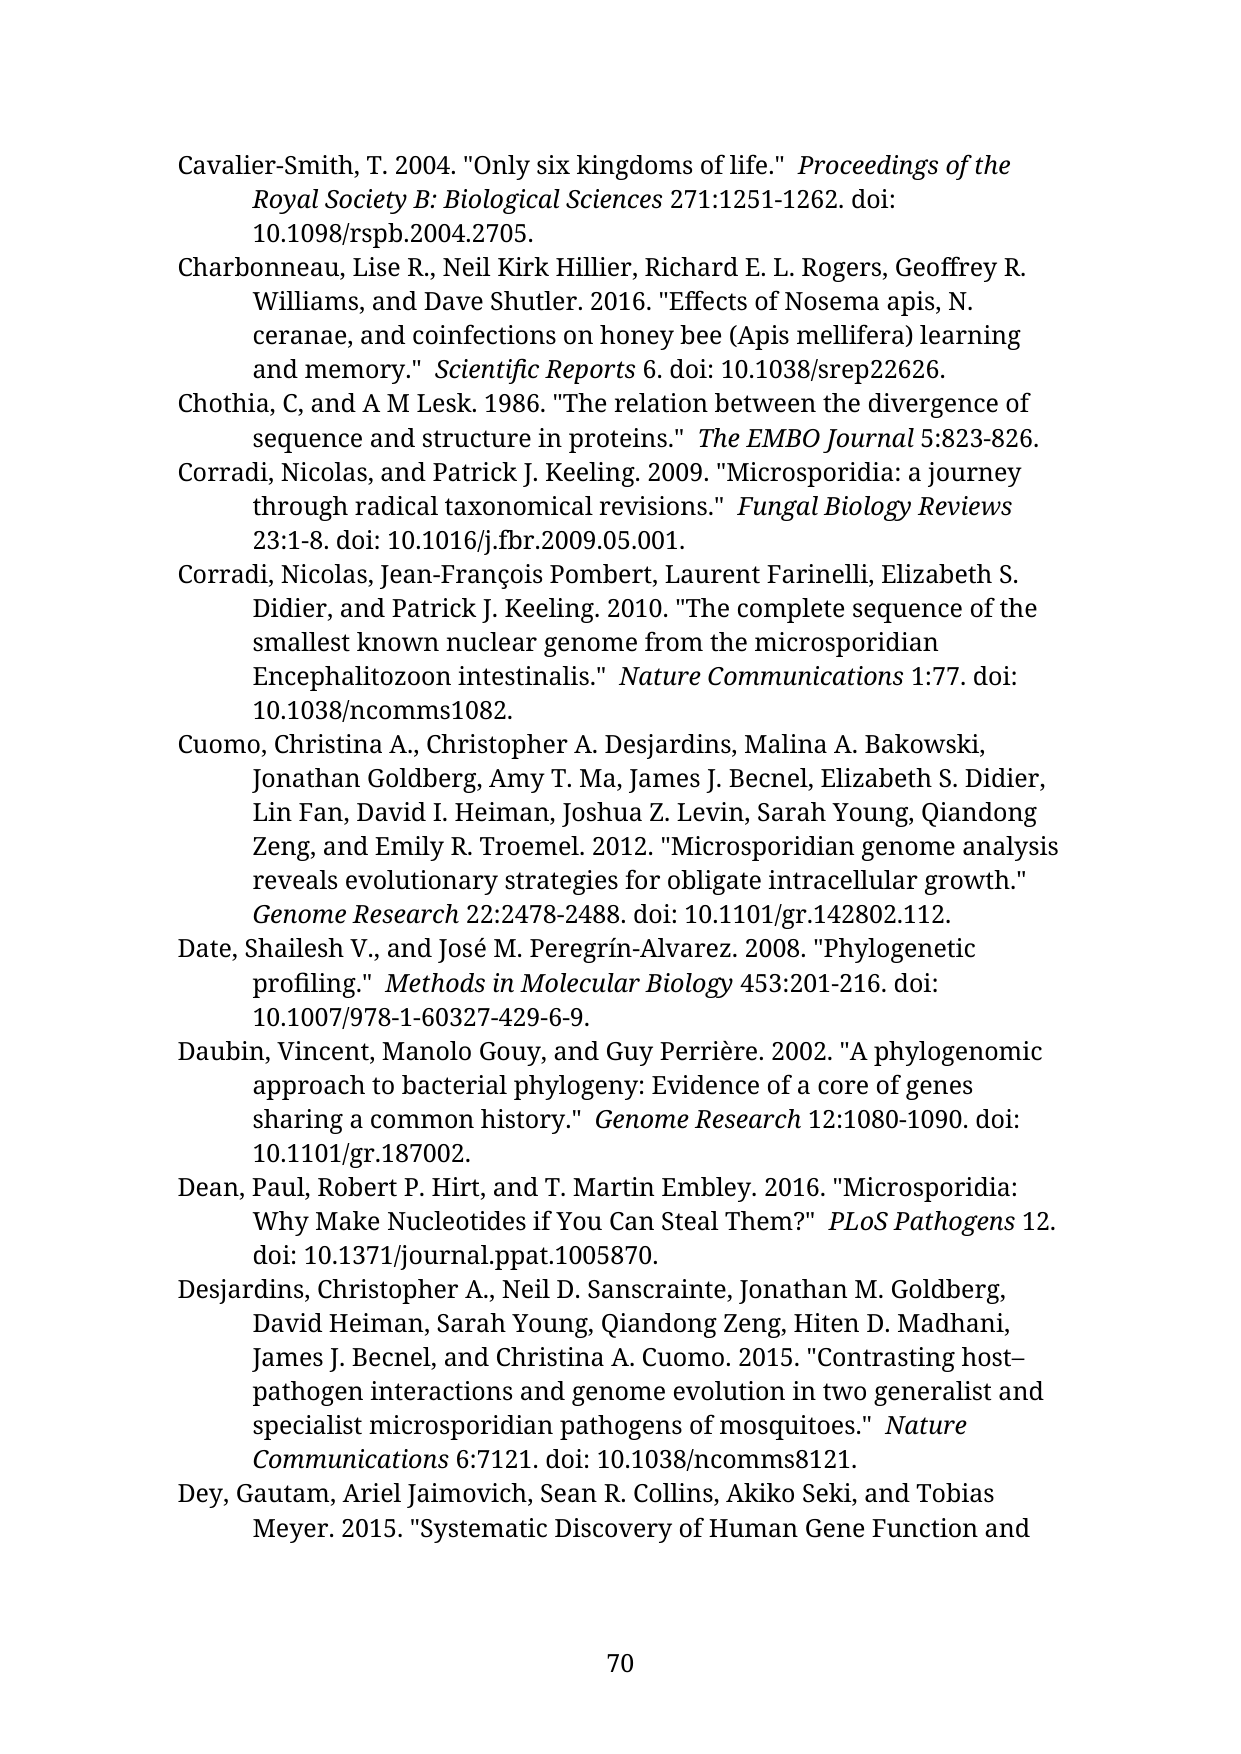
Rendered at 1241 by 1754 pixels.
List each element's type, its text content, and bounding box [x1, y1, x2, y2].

text Dean, Paul, Robert P. Hirt, and T. Martin Embley. 2016. "Microsporidia: Why Make Nucleotides if You Can Steal Them?" PLoS Pathogens 12. doi: 10.1371/journal.ppat.1005870. [177, 1169, 1063, 1272]
text Daubin, Vincent, Manolo Gouy, and Guy Perrière. 2002. "A phylogenomic approach to bacterial phylogeny: Evidence of a core of genes sharing a common history." Genome Research 12:1080-1090. doi: 10.1101/gr.187002. [177, 1033, 1063, 1169]
text Desjardins, Christopher A., Neil D. Sanscrainte, Jonathan M. Goldberg, David Heiman, Sarah Young, Qiandong Zeng, Hiten D. Madhani, James J. Becnel, and Christina A. Cuomo. 2015. "Contrasting host–pathogen interactions and genome evolution in two generalist and specialist microsporidian pathogens of mosquitoes." Nature Communications 6:7121. doi: 10.1038/ncomms8121. [177, 1272, 1063, 1476]
text Chothia, C, and A M Lesk. 1986. "The relation between the divergence of sequence and structure in proteins." The EMBO Journal 5:823-826. [177, 386, 1063, 454]
text Cavalier-Smith, T. 2004. "Only six kingdoms of life." Proceedings of the Royal Society B: Biological Sciences 271:1251-1262. doi: 10.1098/rspb.2004.2705. [177, 148, 1063, 250]
text Corradi, Nicolas, and Patrick J. Keeling. 2009. "Microsporidia: a journey through radical taxonomical revisions." Fungal Biology Reviews 23:1-8. doi: 10.1016/j.fbr.2009.05.001. [177, 454, 1063, 556]
text Cuomo, Christina A., Christopher A. Desjardins, Malina A. Bakowski, Jonathan Goldberg, Amy T. Ma, James J. Becnel, Elizabeth S. Didier, Lin Fan, David I. Heiman, Joshua Z. Levin, Sarah Young, Qiandong Zeng, and Emily R. Troemel. 2012. "Microsporidian genome analysis reveals evolutionary strategies for obligate intracellular growth." Genome Research 22:2478-2488. doi: 10.1101/gr.142802.112. [177, 727, 1063, 931]
text Date, Shailesh V., and José M. Peregrín-Alvarez. 2008. "Phylogenetic profiling." Methods in Molecular Biology 453:201-216. doi: 10.1007/978-1-60327-429-6-9. [177, 931, 1063, 1033]
text Corradi, Nicolas, Jean-François Pombert, Laurent Farinelli, Elizabeth S. Didier, and Patrick J. Keeling. 2010. "The complete sequence of the smallest known nuclear genome from the microsporidian Encephalitozoon intestinalis." Nature Communications 1:77. doi: 10.1038/ncomms1082. [177, 556, 1063, 727]
text Charbonneau, Lise R., Neil Kirk Hillier, Richard E. L. Rogers, Geoffrey R. Williams, and Dave Shutler. 2016. "Effects of Nosema apis, N. ceranae, and coinfections on honey bee (Apis mellifera) learning and memory." Scientific Reports 6. doi: 10.1038/srep22626. [177, 250, 1063, 386]
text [177, 1476, 1063, 1544]
